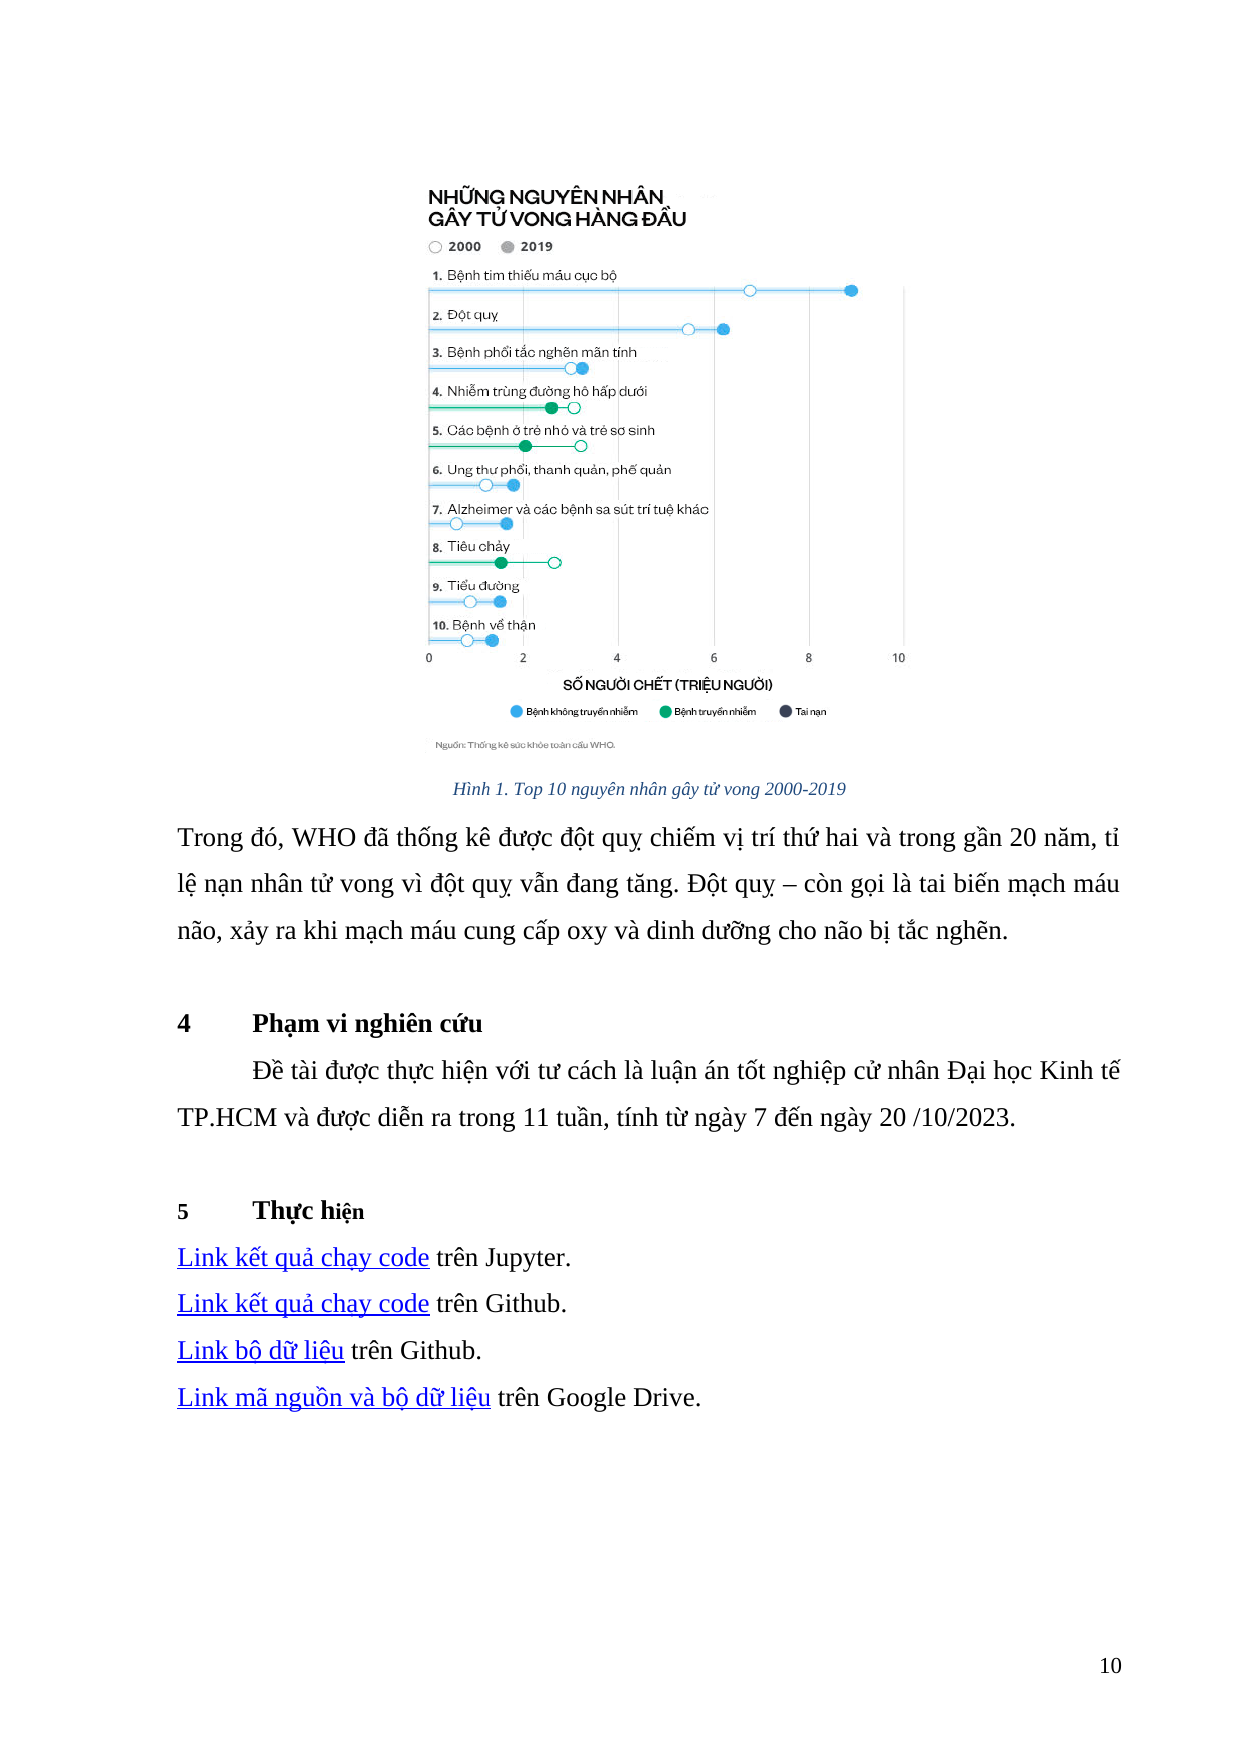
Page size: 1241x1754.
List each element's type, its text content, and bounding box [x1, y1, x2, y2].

subtitle Phạm vi nghiên cứu [177, 1007, 859, 1038]
text Đề tài được thực hiện với tư cách là luận án tốt nghiệp cử nhân Đại học Kinh tế TP.HCM và được diễn ra trong 11 tuần, tính từ ngày 7 đến ngày 20 /10/2023. [177, 1054, 1122, 1132]
text Link kết quả chạy code trên Github. [177, 1287, 1122, 1318]
picture [417, 177, 919, 766]
text Link kết quả chạy code trên Jupyter. [177, 1241, 1122, 1272]
text Trong đó, WHO đã thống kê được đột quỵ chiếm vị trí thứ hai và trong gần 20 năm, tỉ lệ nạn nhân tử vong vì đột quỵ vẫn đang tăng. Đột quỵ – còn gọi là tai biến mạch máu não, xảy ra khi mạch máu cung cấp oxy và dinh dưỡng cho não bị tắc nghẽn. [177, 821, 1122, 945]
text Link mã nguồn và bộ dữ liệu trên Google Drive. [177, 1381, 1122, 1412]
subtitle Thực hiện [177, 1194, 859, 1225]
text Link bộ dữ liệu trên Github. [177, 1334, 1122, 1365]
text Hình 1. Top 10 nguyên nhân gây tử vong 2000-2019 [177, 778, 1122, 800]
